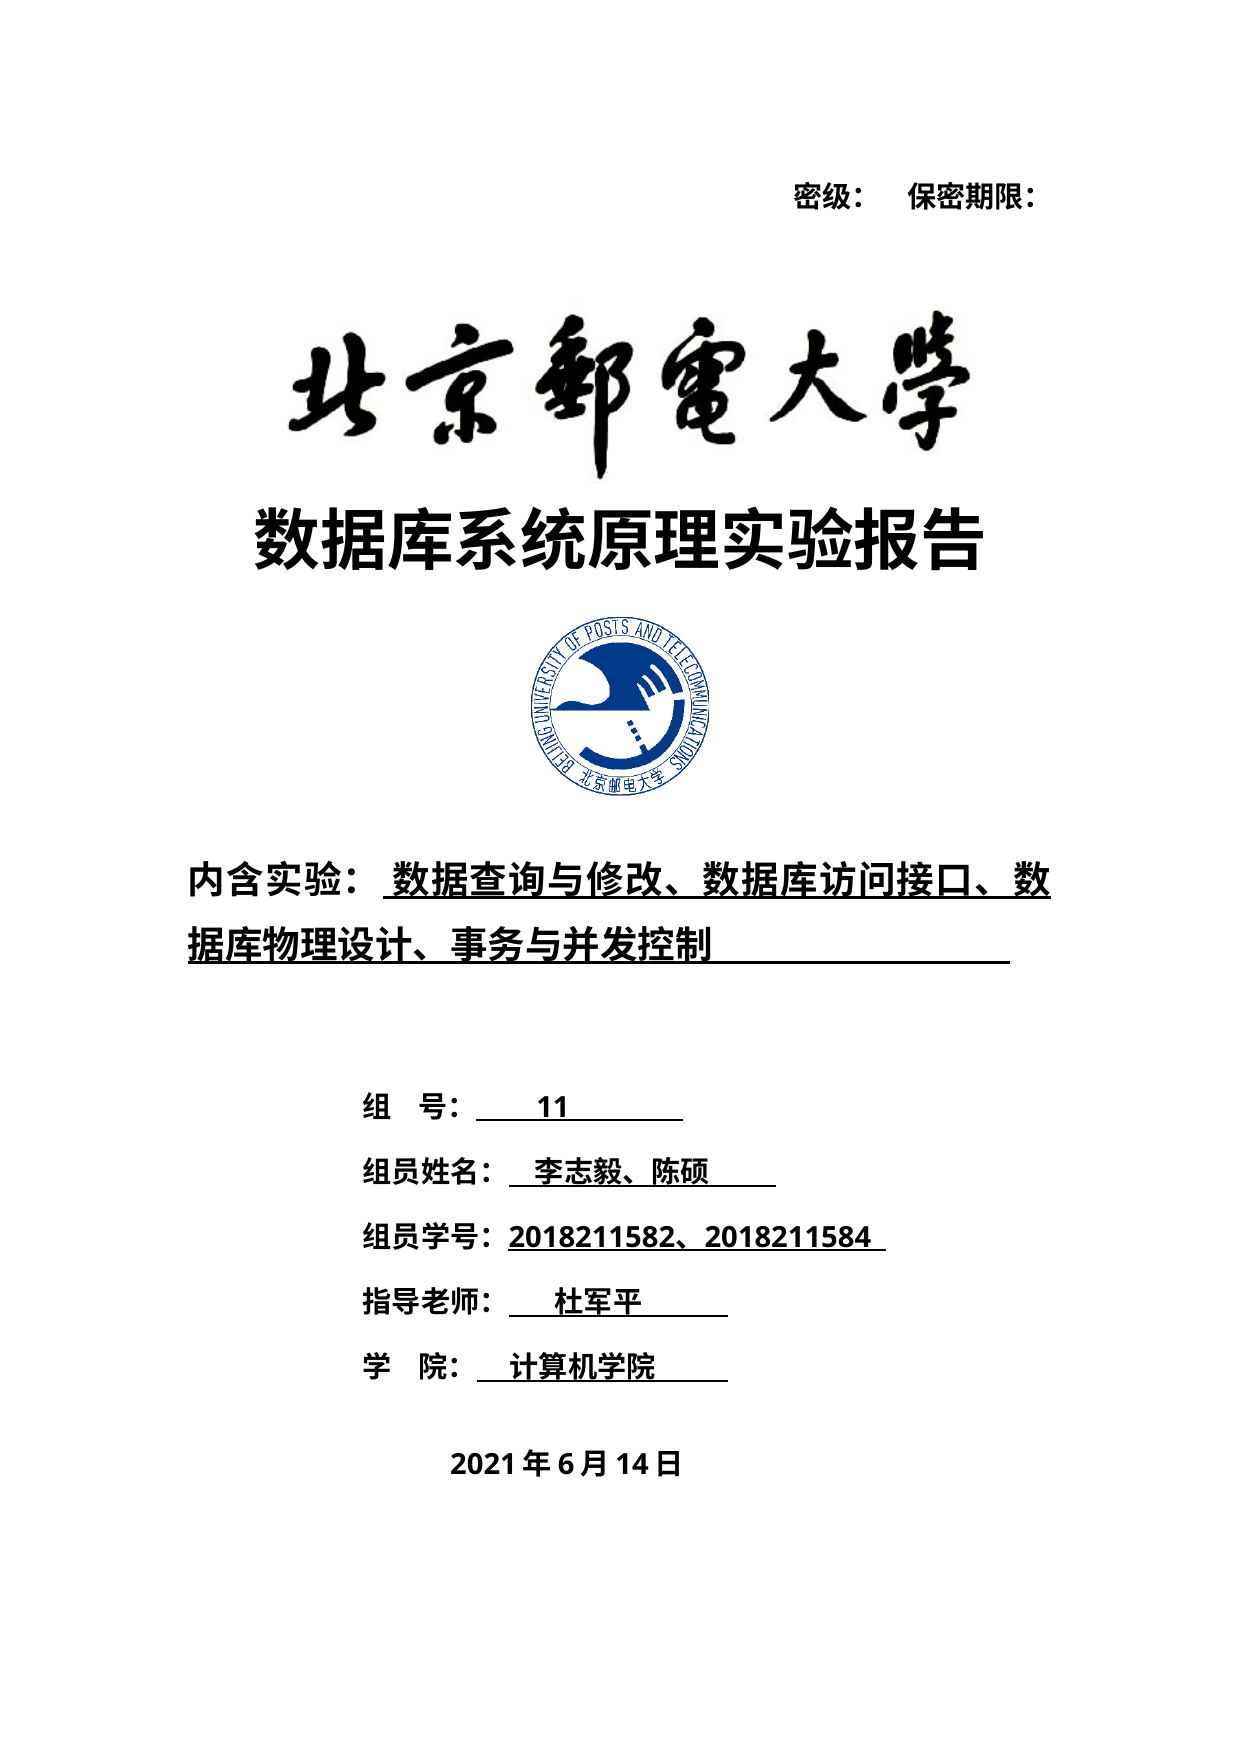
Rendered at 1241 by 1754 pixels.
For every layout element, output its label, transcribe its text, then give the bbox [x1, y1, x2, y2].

text 数据库系统原理实验报告 [187, 487, 1053, 584]
text 组 号： 11 [319, 1072, 1053, 1137]
picture [236, 295, 1010, 484]
picture [531, 617, 710, 796]
text 内含实验： 数据查询与修改、数据库访问接口、数据库物理设计、事务与并发控制 [187, 844, 1053, 974]
text 指导老师： 杜军平 [319, 1267, 1053, 1332]
text 学 院： 计算机学院 [319, 1332, 1053, 1397]
text 组员姓名： 李志毅、陈硕 [319, 1137, 1053, 1202]
text 2021年6月14日 [406, 1429, 1053, 1494]
text 密级： 保密期限： [187, 162, 1053, 227]
text 组员学号：2018211582、2018211584 [319, 1202, 1053, 1267]
